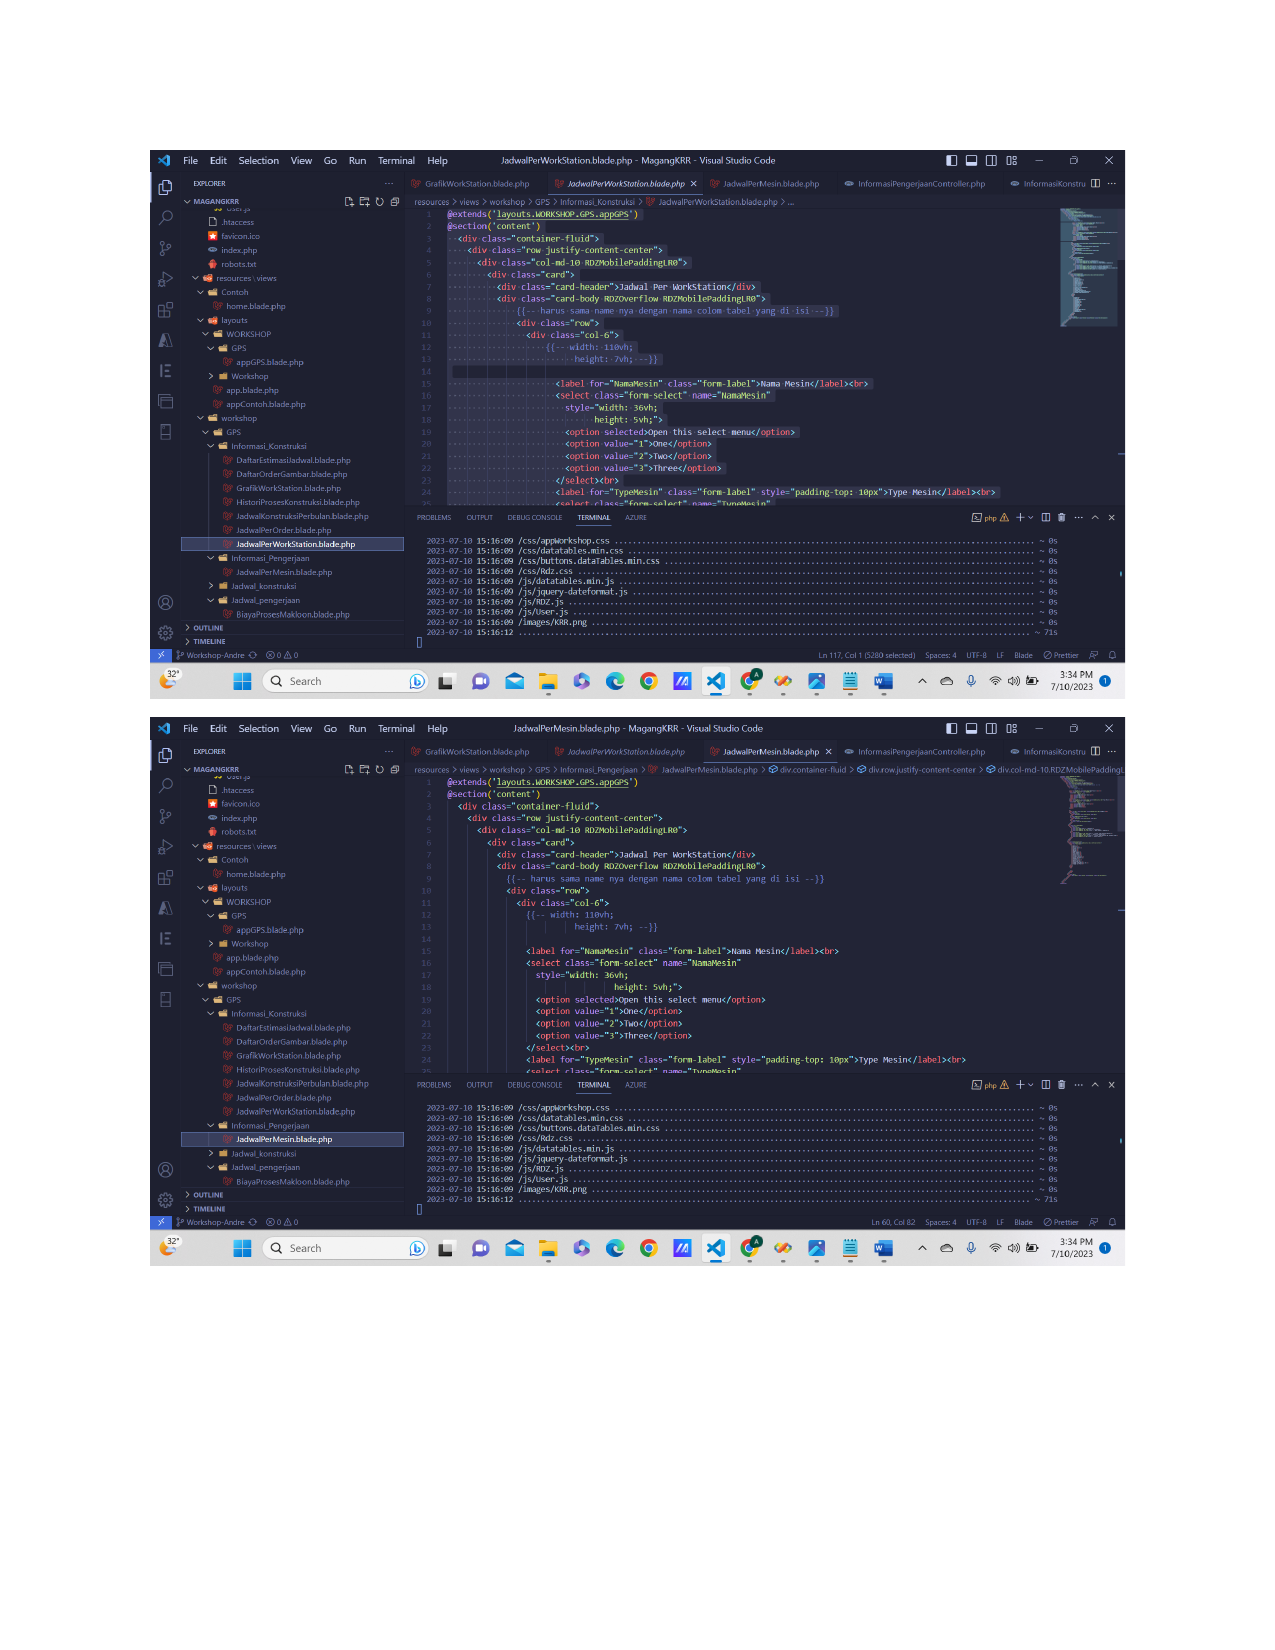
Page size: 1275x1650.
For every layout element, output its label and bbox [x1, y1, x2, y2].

picture [150, 717, 1125, 1266]
picture [150, 150, 1125, 699]
